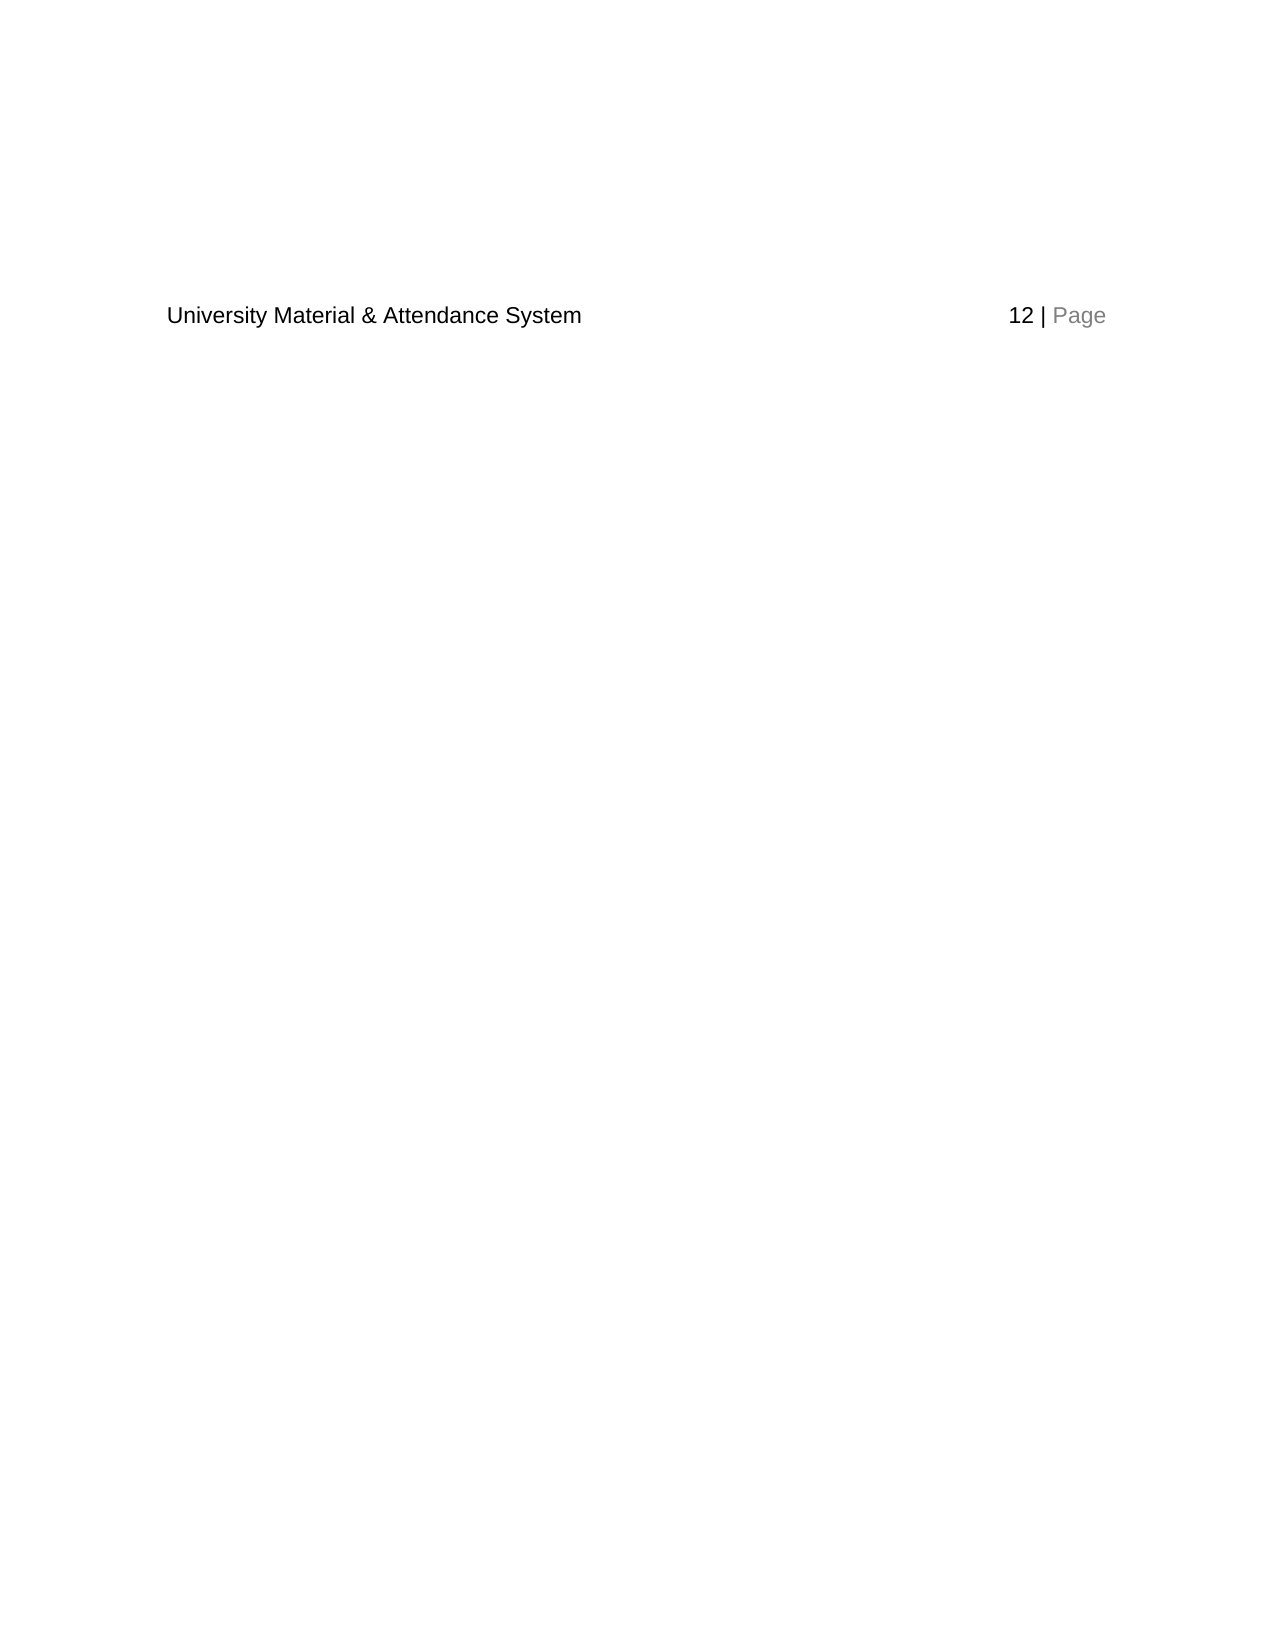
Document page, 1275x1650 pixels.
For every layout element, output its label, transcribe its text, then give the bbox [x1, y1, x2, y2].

text University Material & Attendance System 12 | Page [167, 302, 1125, 328]
